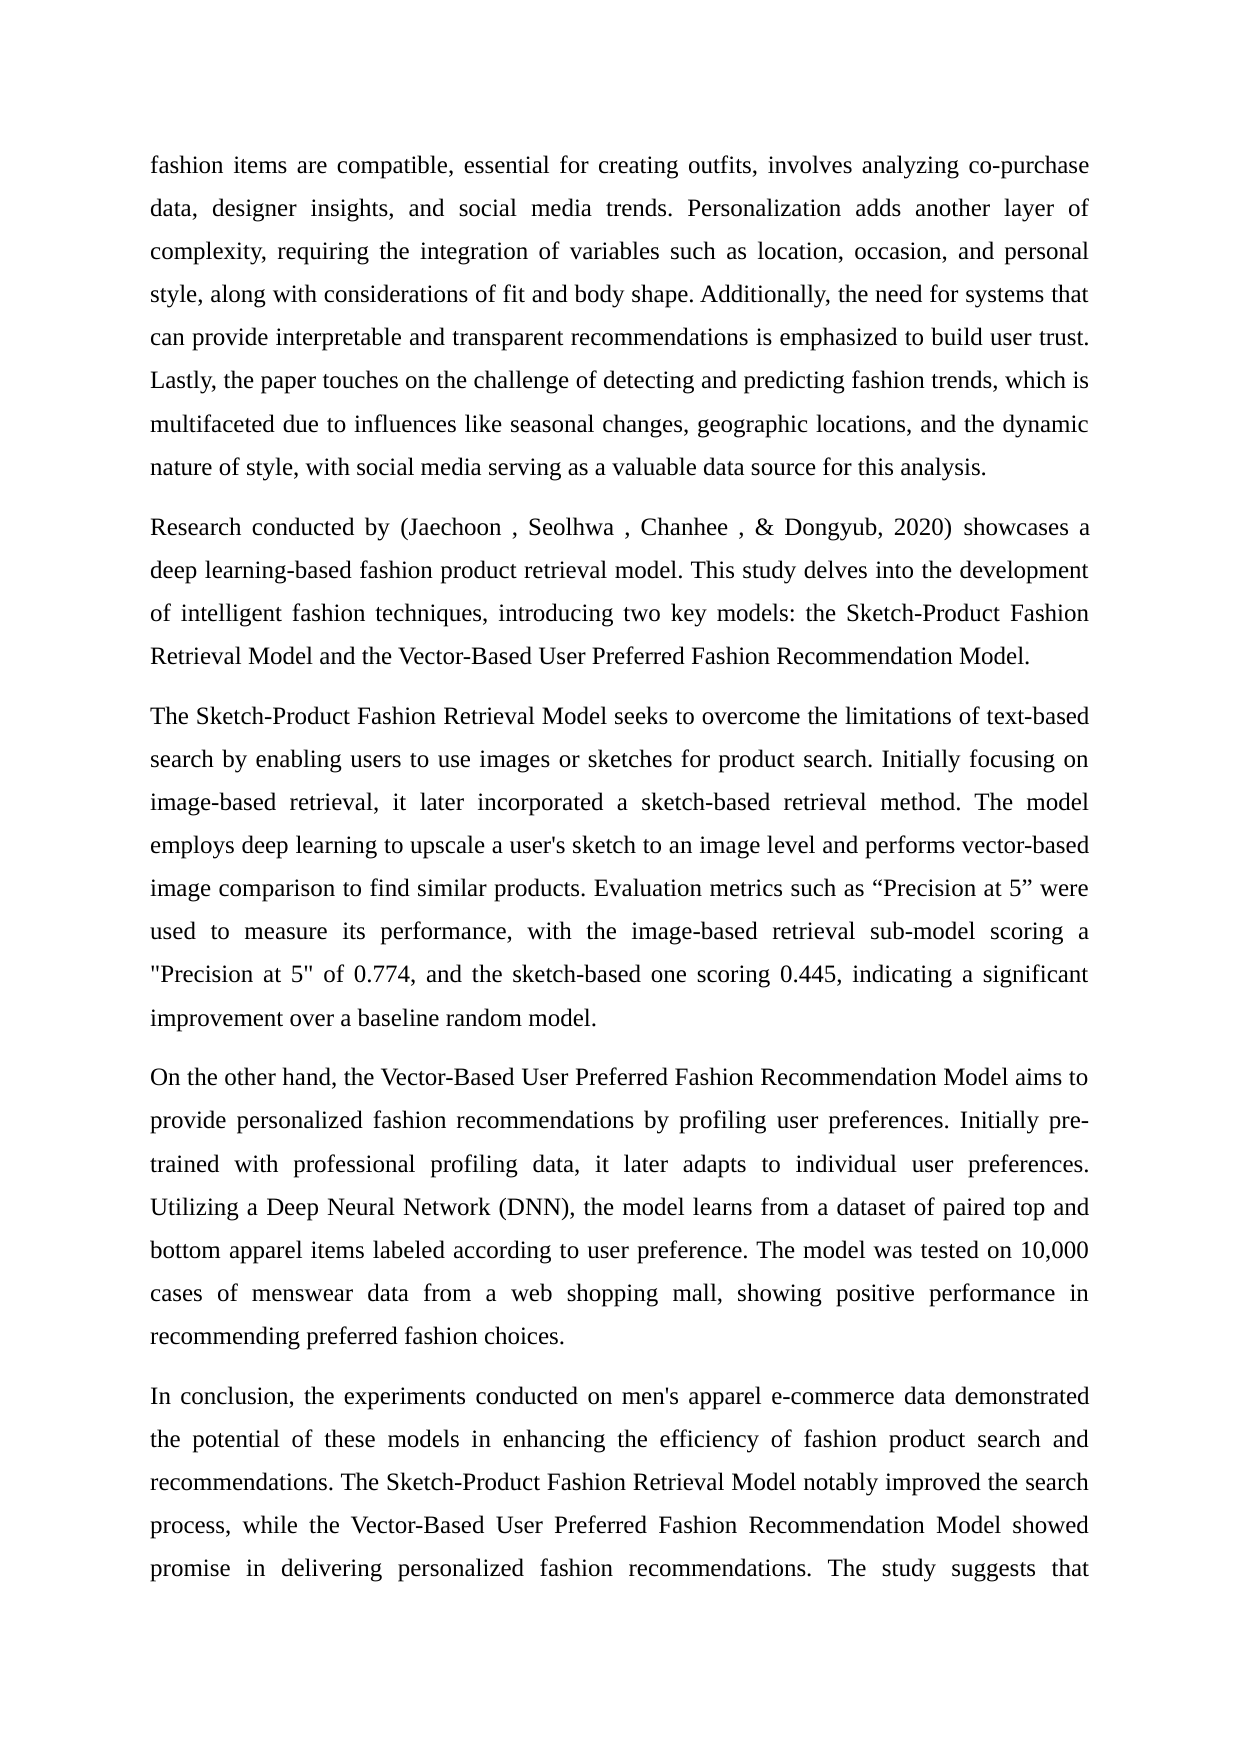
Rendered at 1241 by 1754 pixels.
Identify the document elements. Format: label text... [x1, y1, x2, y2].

text The Sketch-Product Fashion Retrieval Model seeks to overcome the limitations of text-based search by enabling users to use images or sketches for product search. Initially focusing on image-based retrieval, it later incorporated a sketch-based retrieval method. The model employs deep learning to upscale a user's sketch to an image level and performs vector-based image comparison to find similar products. Evaluation metrics such as “Precision at 5” were used to measure its performance, with the image-based retrieval sub-model scoring a "Precision at 5" of 0.774, and the sketch-based one scoring 0.445, indicating a significant improvement over a baseline random model. [150, 701, 1090, 1031]
text On the other hand, the Vector-Based User Preferred Fashion Recommendation Model aims to provide personalized fashion recommendations by profiling user preferences. Initially pre-trained with professional profiling data, it later adapts to individual user preferences. Utilizing a Deep Neural Network (DNN), the model learns from a dataset of paired top and bottom apparel items labeled according to user preference. The model was tested on 10,000 cases of menswear data from a web shopping mall, showing positive performance in recommending preferred fashion choices. [150, 1062, 1090, 1350]
text Research conducted by showcases a deep learning-based fashion product retrieval model. This study delves into the development of intelligent fashion techniques, introducing two key models: the Sketch-Product Fashion Retrieval Model and the Vector-Based User Preferred Fashion Recommendation Model. [150, 512, 1090, 670]
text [150, 1381, 1090, 1582]
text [150, 150, 1090, 481]
